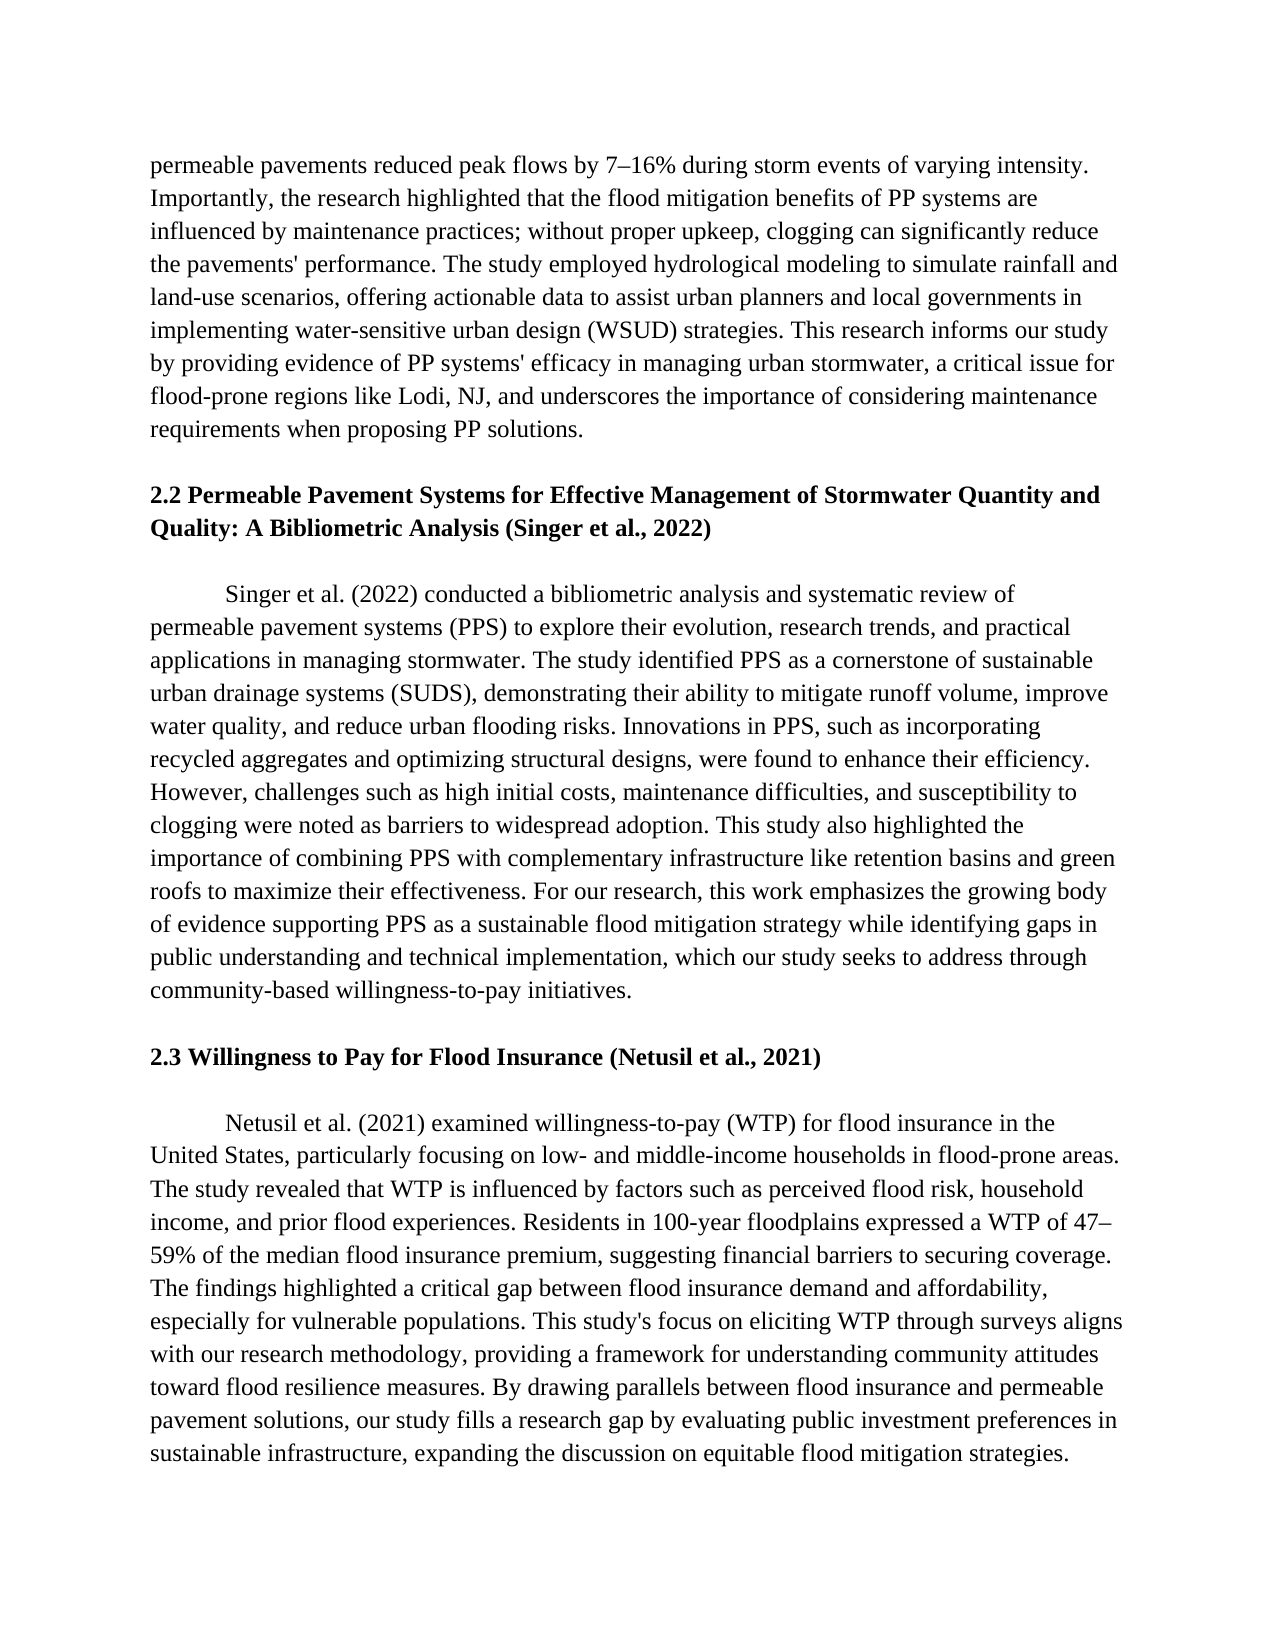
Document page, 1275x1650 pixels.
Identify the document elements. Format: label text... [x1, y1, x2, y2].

text Netusil et al. (2021) examined willingness-to-pay (WTP) for flood insurance in the United States, particularly focusing on low- and middle-income households in flood-prone areas. The study revealed that WTP is influenced by factors such as perceived flood risk, household income, and prior flood experiences. Residents in 100-year floodplains expressed a WTP of 47–59% of the median flood insurance premium, suggesting financial barriers to securing coverage. The findings highlighted a critical gap between flood insurance demand and affordability, especially for vulnerable populations. This study's focus on eliciting WTP through surveys aligns with our research methodology, providing a framework for understanding community attitudes toward flood resilience measures. By drawing parallels between flood insurance and permeable pavement solutions, our study fills a research gap by evaluating public investment preferences in sustainable infrastructure, expanding the discussion on equitable flood mitigation strategies. [150, 1108, 1125, 1467]
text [150, 150, 1125, 443]
text 2.3 Willingness to Pay for Flood Insurance (Netusil et al., 2021) [150, 1042, 1125, 1070]
text Singer et al. (2022) conducted a bibliometric analysis and systematic review of permeable pavement systems (PPS) to explore their evolution, research trends, and practical applications in managing stormwater. The study identified PPS as a cornerstone of sustainable urban drainage systems (SUDS), demonstrating their ability to mitigate runoff volume, improve water quality, and reduce urban flooding risks. Innovations in PPS, such as incorporating recycled aggregates and optimizing structural designs, were found to enhance their efficiency. However, challenges such as high initial costs, maintenance difficulties, and susceptibility to clogging were noted as barriers to widespread adoption. This study also highlighted the importance of combining PPS with complementary infrastructure like retention basins and green roofs to maximize their effectiveness. For our research, this work emphasizes the growing body of evidence supporting PPS as a sustainable flood mitigation strategy while identifying gaps in public understanding and technical implementation, which our study seeks to address through community-based willingness-to-pay initiatives. [150, 579, 1125, 1004]
text 2.2 Permeable Pavement Systems for Effective Management of Stormwater Quantity and Quality: A Bibliometric Analysis (Singer et al., 2022) [150, 480, 1125, 542]
